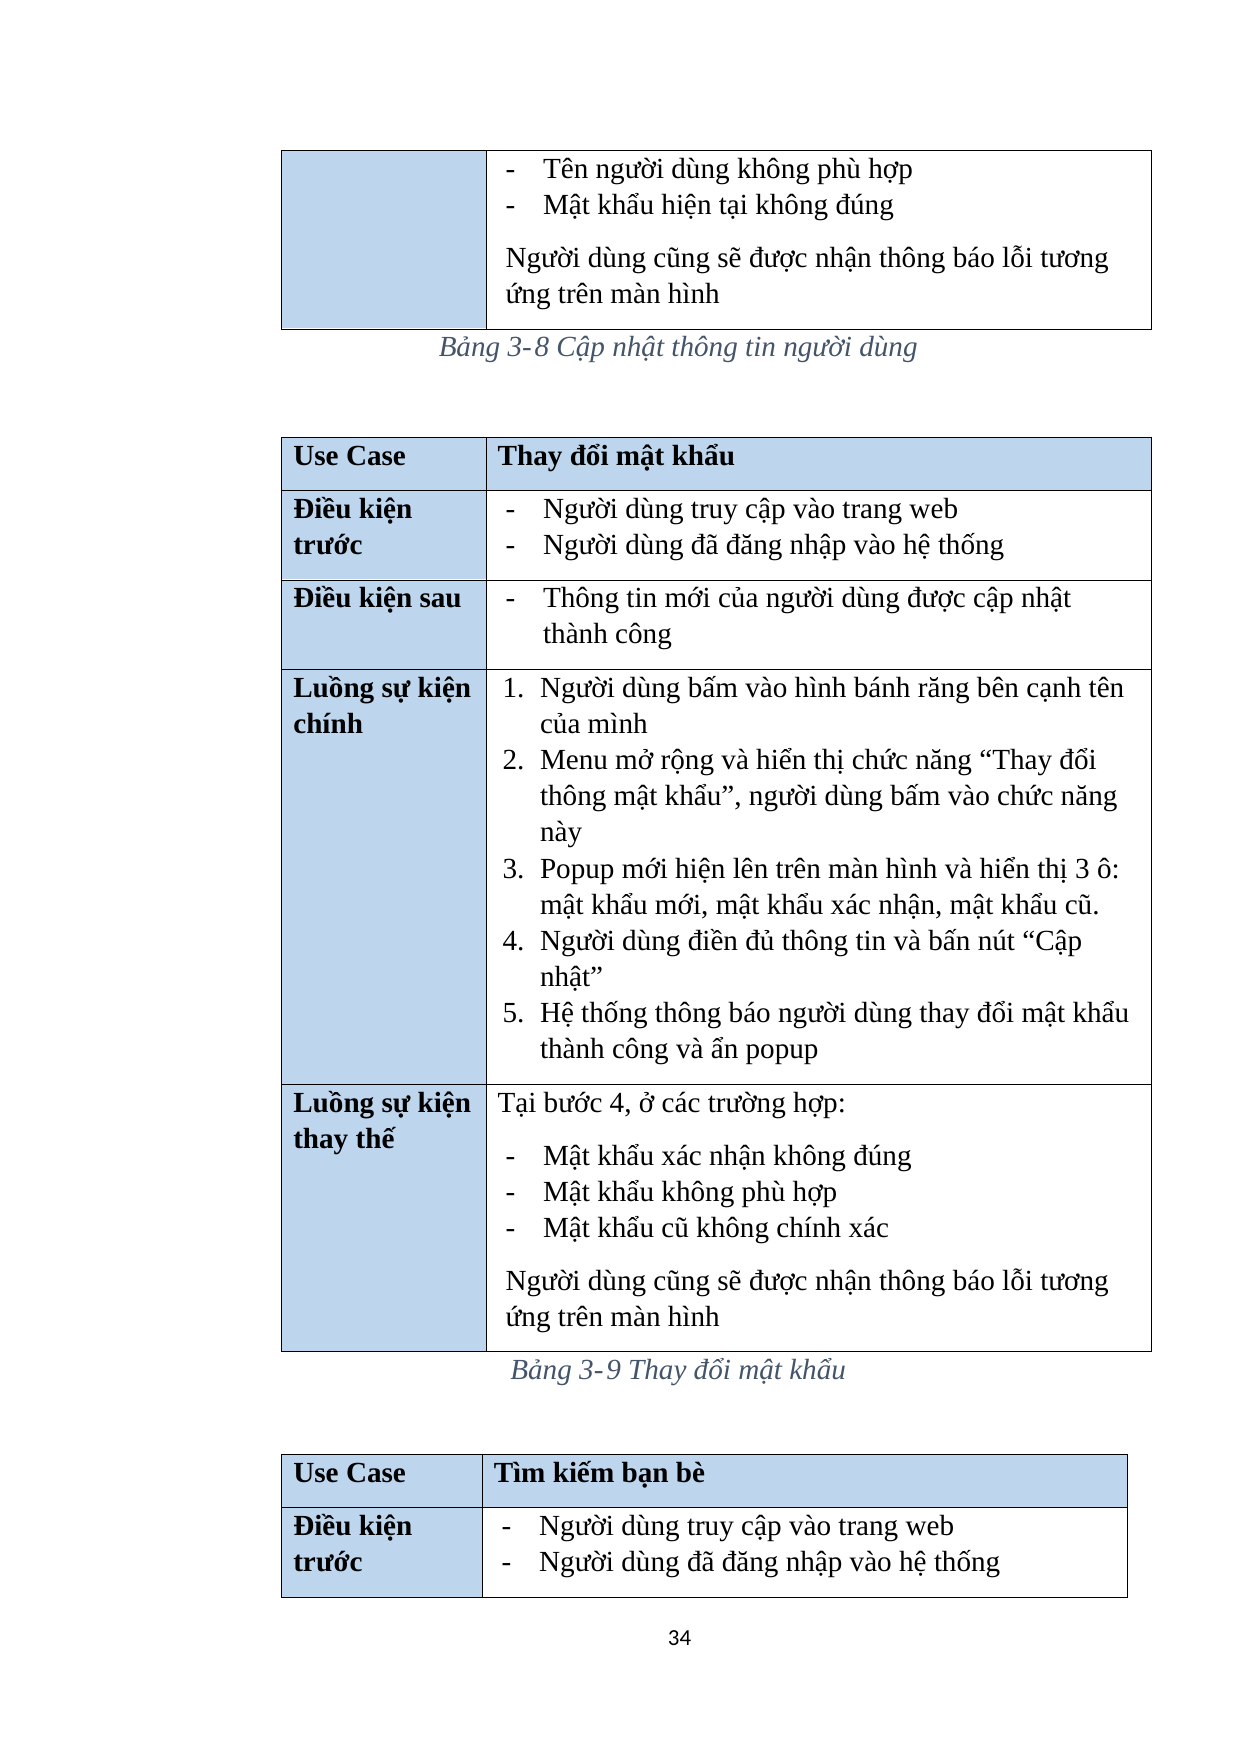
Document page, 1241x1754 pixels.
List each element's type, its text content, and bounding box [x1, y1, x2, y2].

table_cell Luồng sự kiện thay thế [282, 1085, 486, 1351]
table_cell Người dùng truy cập vào trang web Người dùng đã đăng nhập vào hệ thống [487, 491, 1151, 579]
table_header Tìm kiếm bạn bè [483, 1455, 1127, 1507]
table_cell Điều kiện sau [282, 581, 486, 669]
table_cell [487, 151, 1151, 328]
table_cell Tại bước 4, ở các trường hợp: Mật khẩu xác nhận không đúng Mật khẩu không phù hợp Mật khẩu cũ không chính xác Người dùng cũng sẽ được nhận thông báo lỗi tương ứng trên màn hình [487, 1085, 1151, 1351]
table_cell Luồng sự kiện chính [282, 670, 486, 1084]
table_cell Điều kiện trước [282, 491, 486, 579]
table_cell Người dùng bấm vào hình bánh răng bên cạnh tên của mình Menu mở rộng và hiển thị chức năng “Thay đổi thông mật khẩu”, người dùng bấm vào chức năng này Popup mới hiện lên trên màn hình và hiển thị 3 ô: mật khẩu mới, mật khẩu xác nhận, mật khẩu cũ. Người dùng điền đủ thông tin và bấn nút “Cập nhật” Hệ thống thông báo người dùng thay đổi mật khẩu thành công và ẩn popup [487, 670, 1151, 1084]
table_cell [282, 151, 486, 328]
table_cell Thông tin mới của người dùng được cập nhật thành công [487, 581, 1151, 669]
table_cell Điều kiện trước [282, 1508, 482, 1597]
table_header Use Case [282, 438, 486, 490]
table_header Thay đổi mật khẩu [487, 438, 1151, 490]
table_cell Người dùng truy cập vào trang web Người dùng đã đăng nhập vào hệ thống [483, 1508, 1127, 1597]
table_header Use Case [282, 1455, 482, 1507]
